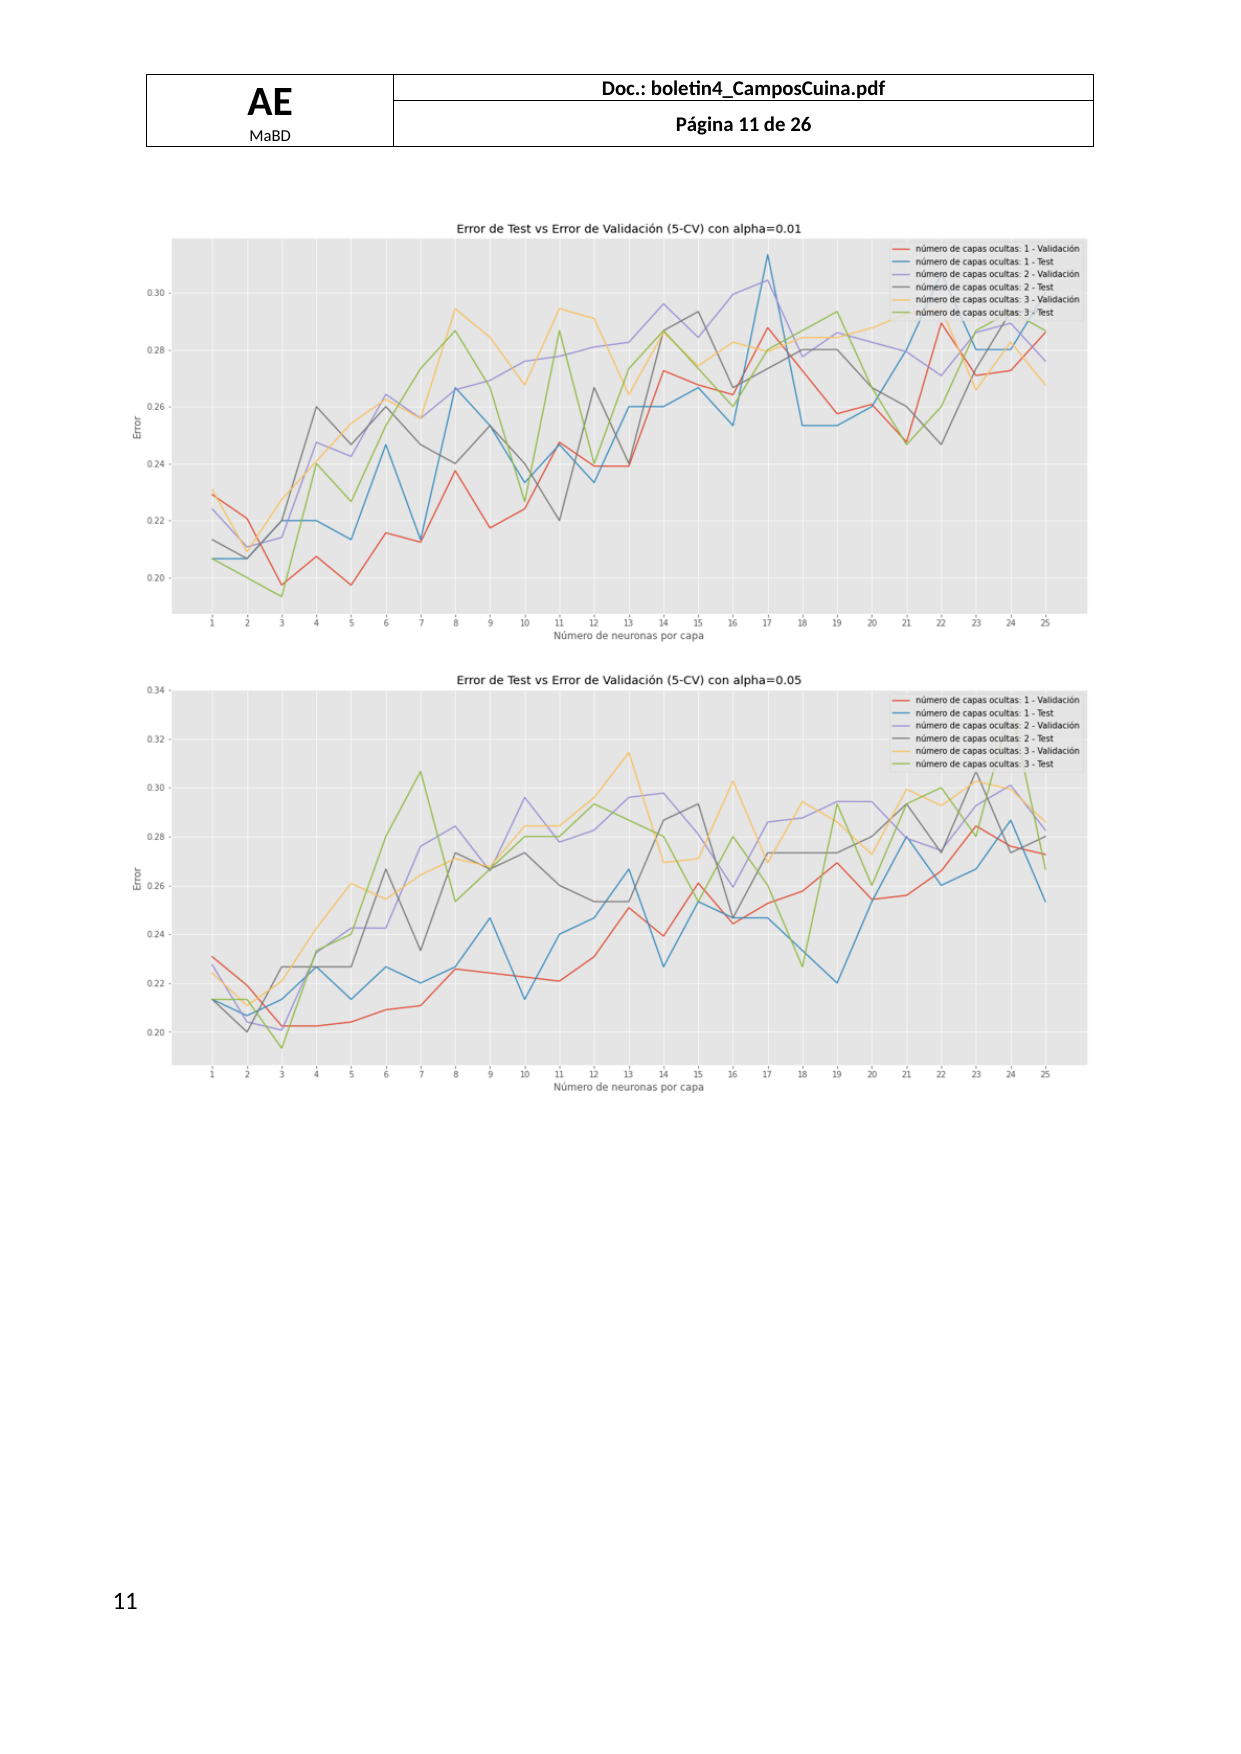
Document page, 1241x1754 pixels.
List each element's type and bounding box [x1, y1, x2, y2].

picture [112, 206, 1128, 1114]
